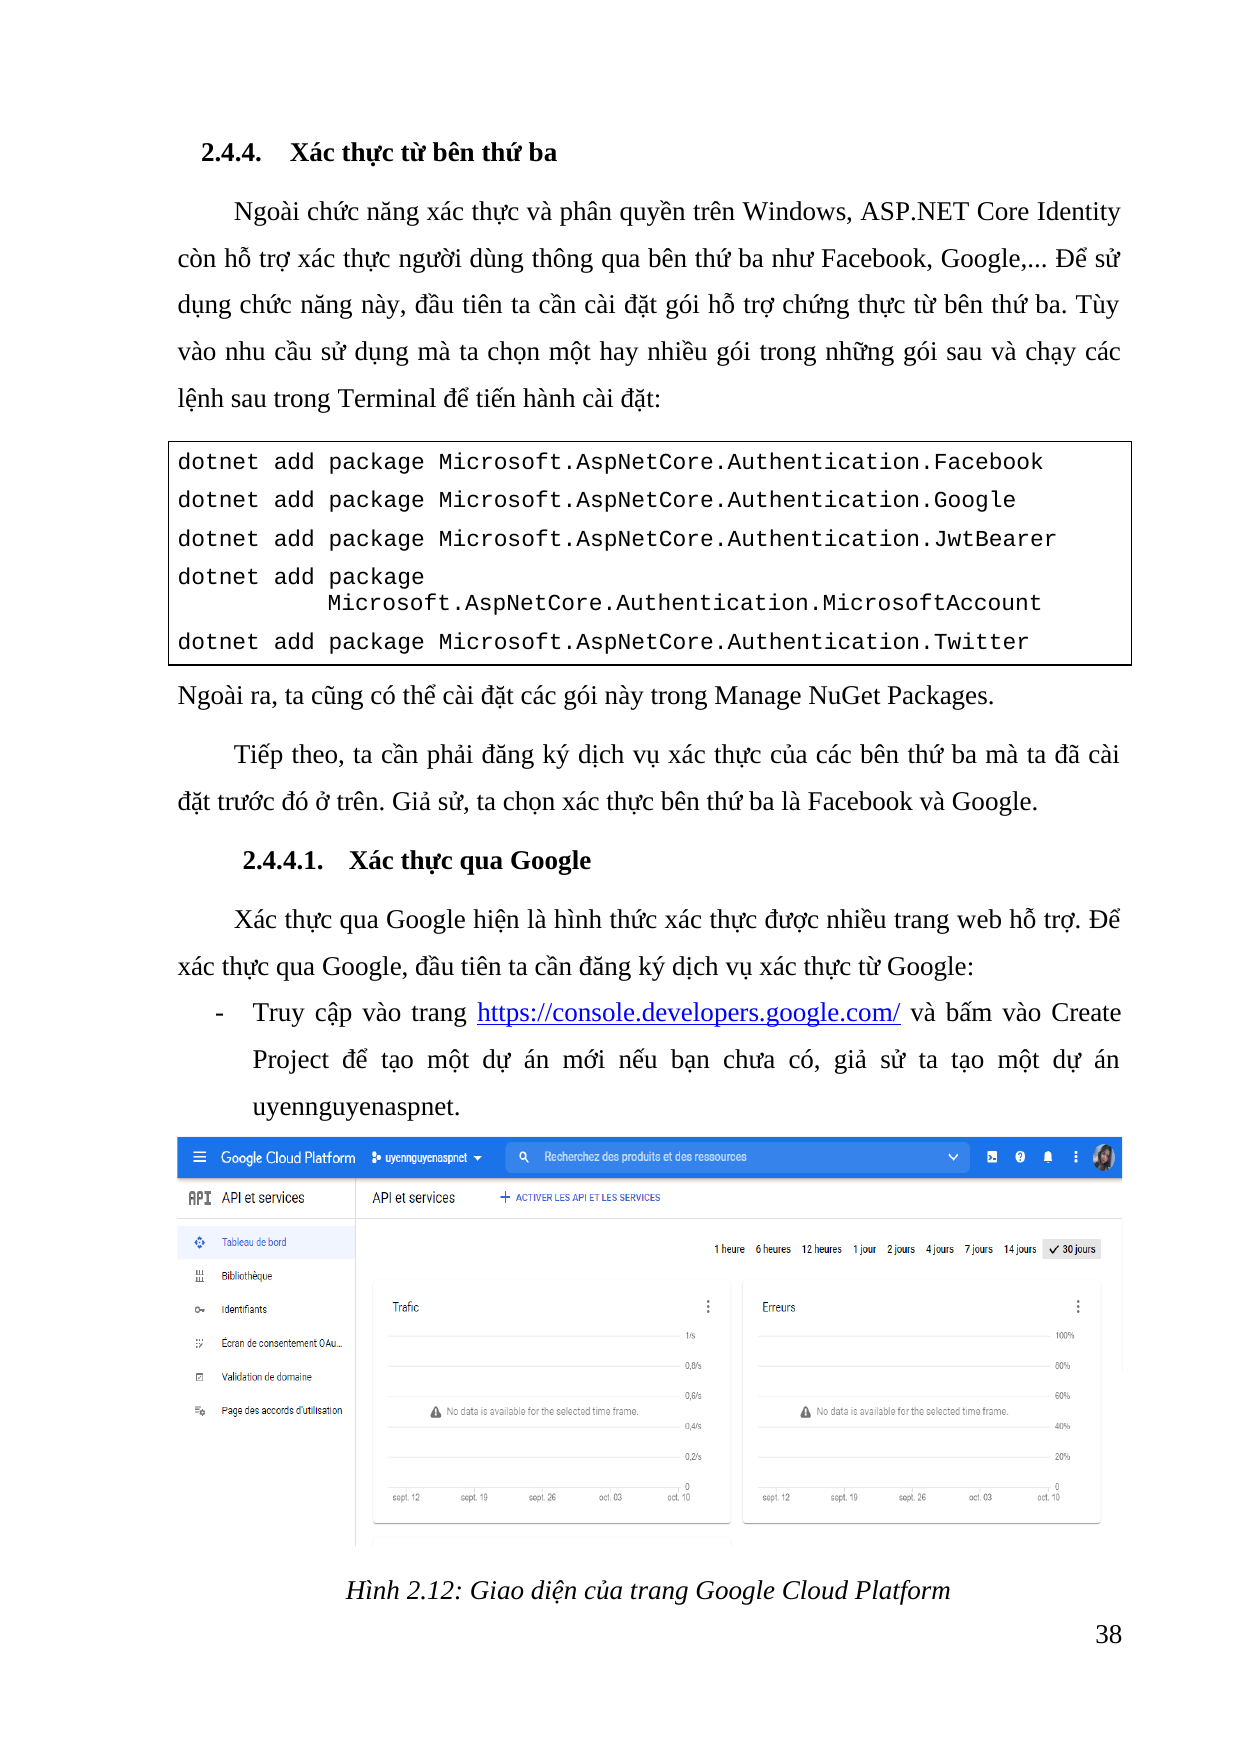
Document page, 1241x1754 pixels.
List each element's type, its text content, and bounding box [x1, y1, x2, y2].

list Xác thực qua Google hiện là hình thức xác thực được nhiều trang web hỗ trợ. Để xác thực qua Google, đầu tiên ta cần đăng ký dịch vụ xác thực từ Google: [177, 903, 1122, 981]
list Truy cập vào trang https://console.developers.google.com/ và bấm vào Create Project để tạo một dự án mới nếu bạn chưa có, giả sử ta tạo một dự án uyennguyenaspnet. [215, 996, 1122, 1121]
picture [177, 1136, 1123, 1546]
text Ngoài chức năng xác thực và phân quyền trên Windows, ASP.NET Core Identity còn hỗ trợ xác thực người dùng thông qua bên thứ ba như Facebook, Google,... Để sử dụng chức năng này, đầu tiên ta cần cài đặt gói hỗ trợ chứng thực từ bên thứ ba. Tùy vào nhu cầu sử dụng mà ta chọn một hay nhiều gói trong những gói sau và chạy các lệnh sau trong Terminal để tiến hành cài đặt: [177, 195, 1122, 413]
subtitle Xác thực qua Google [242, 844, 1122, 875]
text dotnet add package Microsoft.AspNetCore.Authentication.Facebook [169, 442, 1131, 476]
text Tiếp theo, ta cần phải đăng ký dịch vụ xác thực của các bên thứ ba mà ta đã cài đặt trước đó ở trên. Giả sử, ta chọn xác thực bên thứ ba là Facebook và Google. [177, 738, 1122, 816]
text dotnet add package Microsoft.AspNetCore.Authentication.Twitter [169, 621, 1131, 664]
text Ngoài ra, ta cũng có thể cài đặt các gói này trong Manage NuGet Packages. [177, 679, 1122, 710]
text dotnet add package Microsoft.AspNetCore.Authentication.JwtBearer [169, 518, 1131, 553]
text dotnet add package Microsoft.AspNetCore.Authentication.MicrosoftAccount [169, 556, 1131, 618]
text dotnet add package Microsoft.AspNetCore.Authentication.Google [169, 479, 1131, 515]
subtitle Xác thực từ bên thứ ba [201, 136, 1122, 167]
